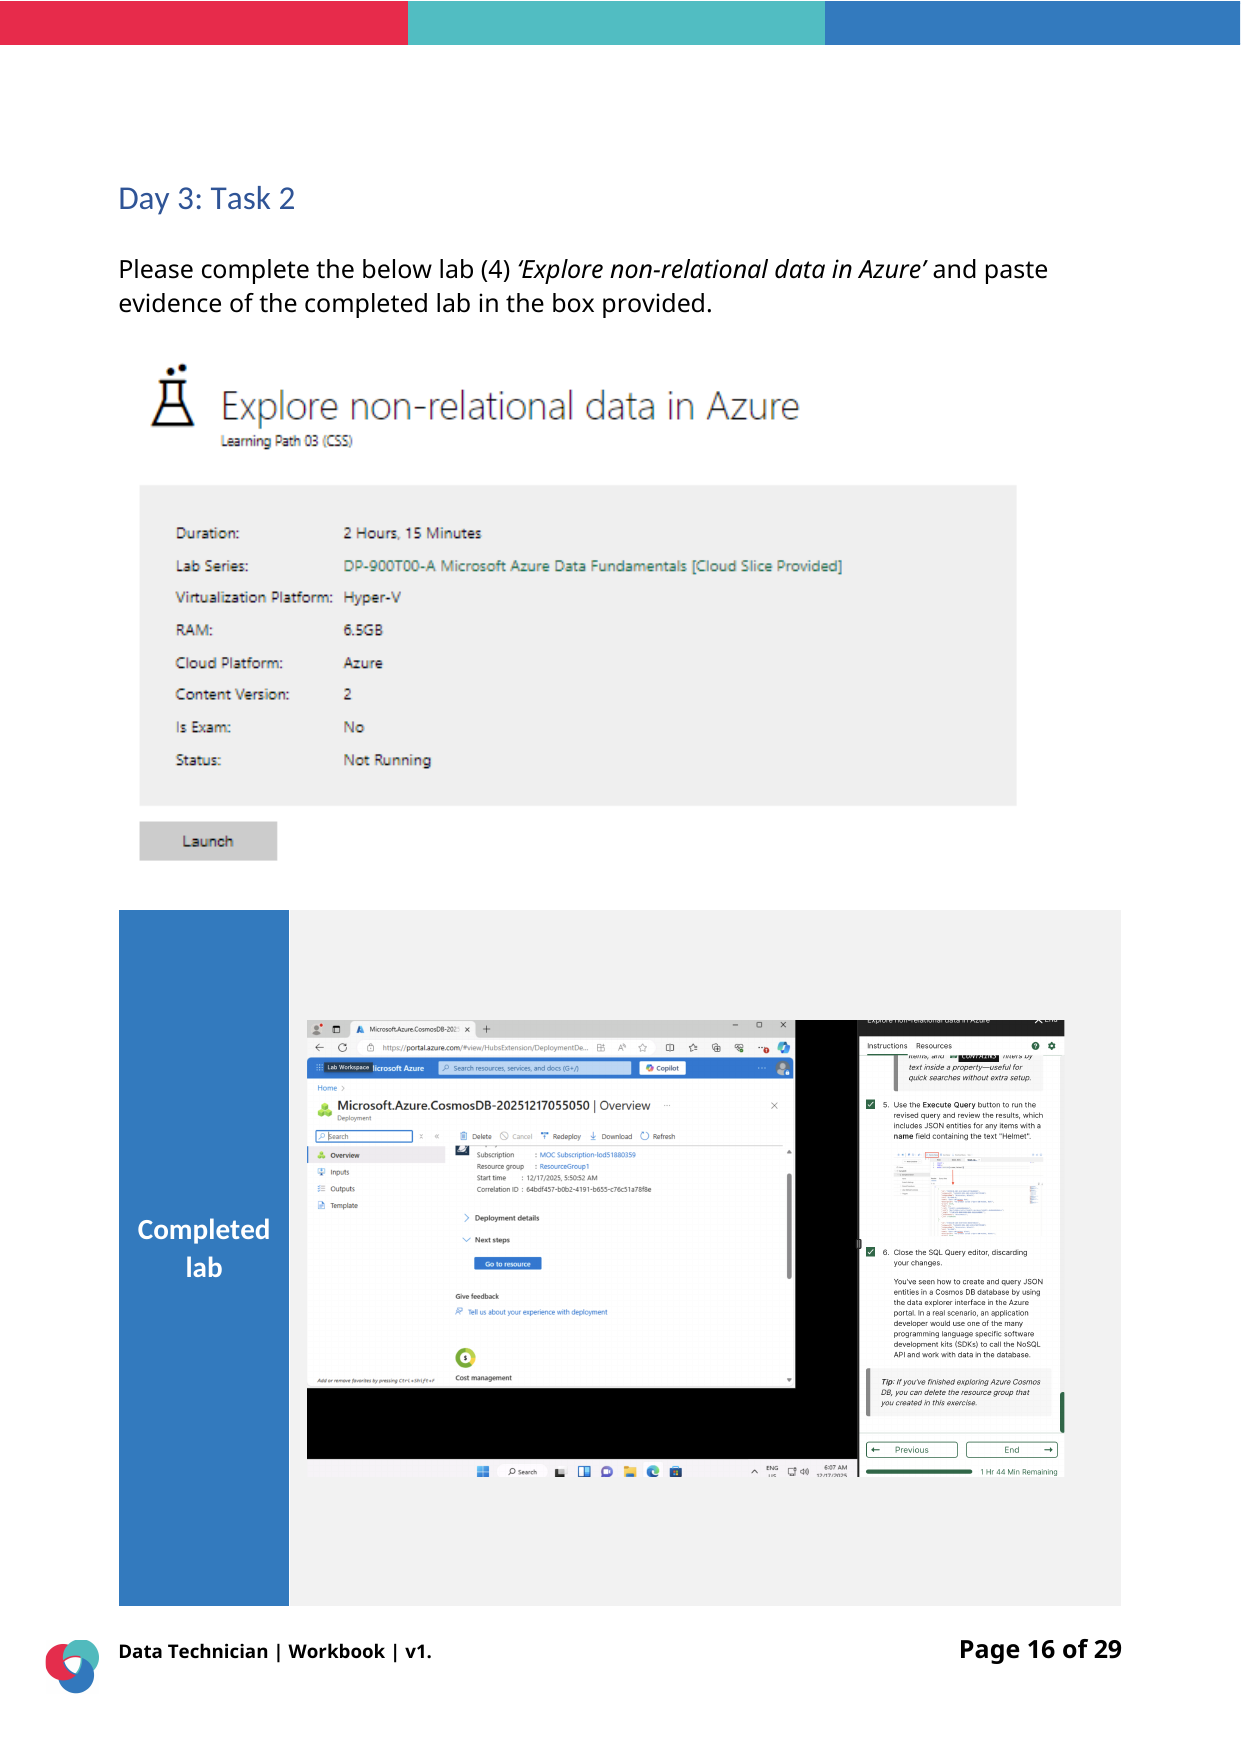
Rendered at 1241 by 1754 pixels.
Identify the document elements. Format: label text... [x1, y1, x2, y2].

text Please complete the below lab (4) ‘Explore non-relational data in Azure’ and paste evidence of the completed lab in the box provided. [118, 252, 1122, 320]
picture [307, 1020, 1065, 1477]
picture [45, 1640, 100, 1694]
table_header [290, 910, 1121, 1606]
table_header Completed lab [119, 910, 289, 1606]
picture [118, 354, 1017, 875]
subtitle Day 3: Task 2 [118, 177, 1122, 218]
